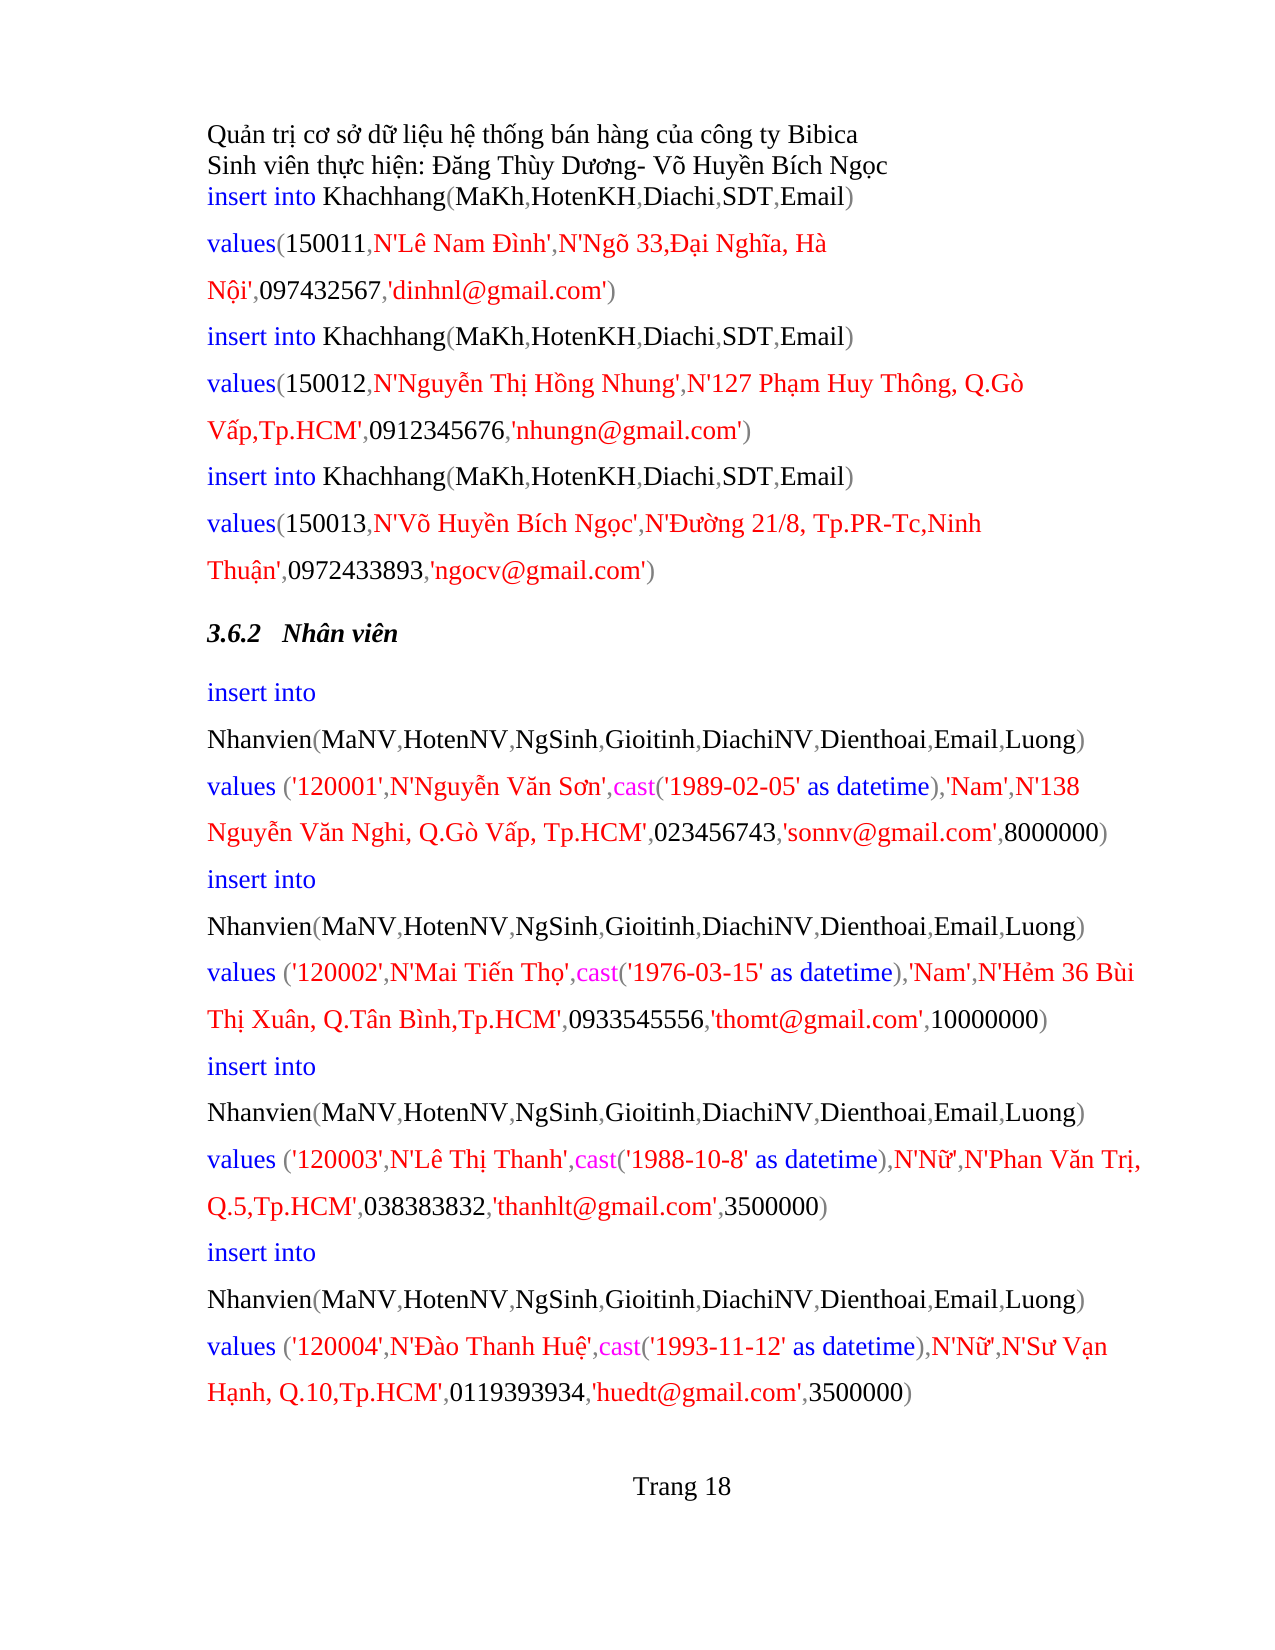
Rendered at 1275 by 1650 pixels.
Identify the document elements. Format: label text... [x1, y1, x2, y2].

text values(150013,N'Võ Huyền Bích Ngọc',N'Đường 21/8, Tp.PR-Tc,Ninh Thuận',0972433893,'ngocv@gmail.com') [207, 507, 1157, 585]
subtitle Nhân viên [207, 617, 1157, 648]
text insert into Nhanvien(MaNV,HotenNV,NgSinh,Gioitinh,DiachiNV,Dienthoai,Email,Luong) [207, 863, 1157, 941]
text values ('120001',N'Nguyễn Văn Sơn',cast('1989-02-05' as datetime),'Nam',N'138 Nguyễn Văn Nghi, Q.Gò Vấp, Tp.HCM',023456743,'sonnv@gmail.com',8000000) [207, 769, 1157, 847]
text values(150011,N'Lê Nam Đình',N'Ngõ 33,Đại Nghĩa, Hà Nội',097432567,'dinhnl@gmail.com') [207, 227, 1157, 305]
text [207, 180, 1157, 212]
text insert into Nhanvien(MaNV,HotenNV,NgSinh,Gioitinh,DiachiNV,Dienthoai,Email,Luong) [207, 1049, 1157, 1127]
text values ('120004',N'Đào Thanh Huệ',cast('1993-11-12' as datetime),N'Nữ',N'Sư Vạn Hạnh, Q.10,Tp.HCM',0119393934,'huedt@gmail.com',3500000) [207, 1329, 1157, 1407]
text values ('120003',N'Lê Thị Thanh',cast('1988-10-8' as datetime),N'Nữ',N'Phan Văn Trị, Q.5,Tp.HCM',038383832,'thanhlt@gmail.com',3500000) [207, 1143, 1157, 1221]
text values ('120002',N'Mai Tiến Thọ',cast('1976-03-15' as datetime),'Nam',N'Hẻm 36 Bùi Thị Xuân, Q.Tân Bình,Tp.HCM',0933545556,'thomt@gmail.com',10000000) [207, 956, 1157, 1034]
text values(150012,N'Nguyễn Thị Hồng Nhung',N'127 Phạm Huy Thông, Q.Gò Vấp,Tp.HCM',0912345676,'nhungn@gmail.com') [207, 367, 1157, 445]
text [207, 1236, 1157, 1314]
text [207, 320, 1157, 352]
text insert into Nhanvien(MaNV,HotenNV,NgSinh,Gioitinh,DiachiNV,Dienthoai,Email,Luong) [207, 676, 1157, 754]
text insert into Khachhang(MaKh,HotenKH,Diachi,SDT,Email) [207, 460, 1157, 492]
